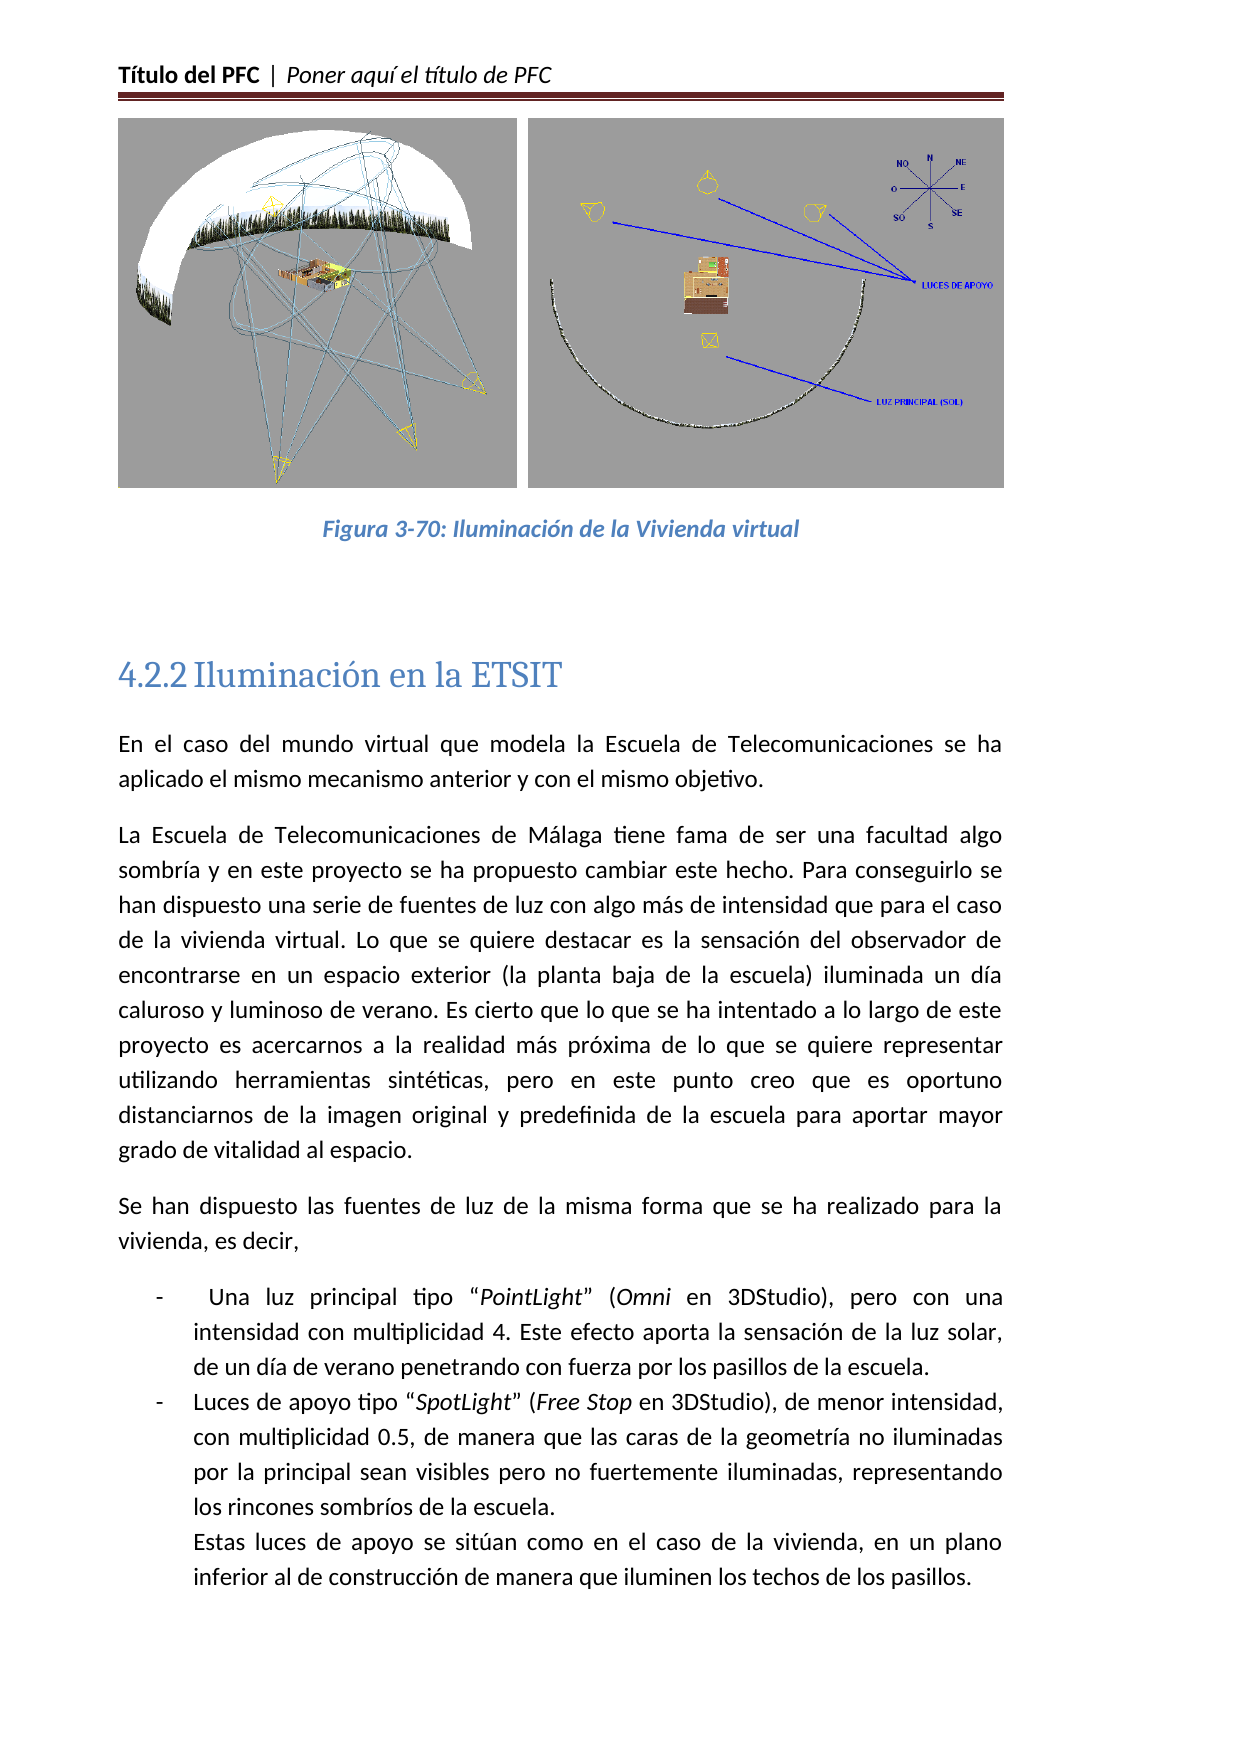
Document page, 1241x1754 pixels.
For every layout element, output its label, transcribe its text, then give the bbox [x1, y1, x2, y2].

list Estas luces de apoyo se sitúan como en el caso de la vivienda, en un plano inferior al de construcción de manera que iluminen los techos de los pasillos. [193, 1526, 1004, 1591]
subtitle Iluminación en la ETSIT [118, 654, 1004, 697]
picture [118, 118, 1004, 488]
list Una luz principal tipo “PointLight” (Omni en 3DStudio), pero con una intensidad con multiplicidad 4. Este efecto aporta la sensación de la luz solar, de un día de verano penetrando con fuerza por los pasillos de la escuela. [156, 1281, 1004, 1381]
text En el caso del mundo virtual que modela la Escuela de Telecomunicaciones se ha aplicado el mismo mecanismo anterior y con el mismo objetivo. [118, 728, 1004, 794]
text La Escuela de Telecomunicaciones de Málaga tiene fama de ser una facultad algo sombría y en este proyecto se ha propuesto cambiar este hecho. Para conseguirlo se han dispuesto una serie de fuentes de luz con algo más de intensidad que para el caso de la vivienda virtual. Lo que se quiere destacar es la sensación del observador de encontrarse en un espacio exterior (la planta baja de la escuela) iluminada un día caluroso y luminoso de verano. Es cierto que lo que se ha intentado a lo largo de este proyecto es acercarnos a la realidad más próxima de lo que se quiere representar utilizando herramientas sintéticas, pero en este punto creo que es oportuno distanciarnos de la imagen original y predefinida de la escuela para aportar mayor grado de vitalidad al espacio. [118, 819, 1004, 1164]
text Se han dispuesto las fuentes de luz de la misma forma que se ha realizado para la vivienda, es decir, [118, 1190, 1004, 1255]
list Luces de apoyo tipo “SpotLight” (Free Stop en 3DStudio), de menor intensidad, con multiplicidad 0.5, de manera que las caras de la geometría no iluminadas por la principal sean visibles pero no fuertemente iluminadas, representando los rincones sombríos de la escuela. [156, 1386, 1004, 1521]
